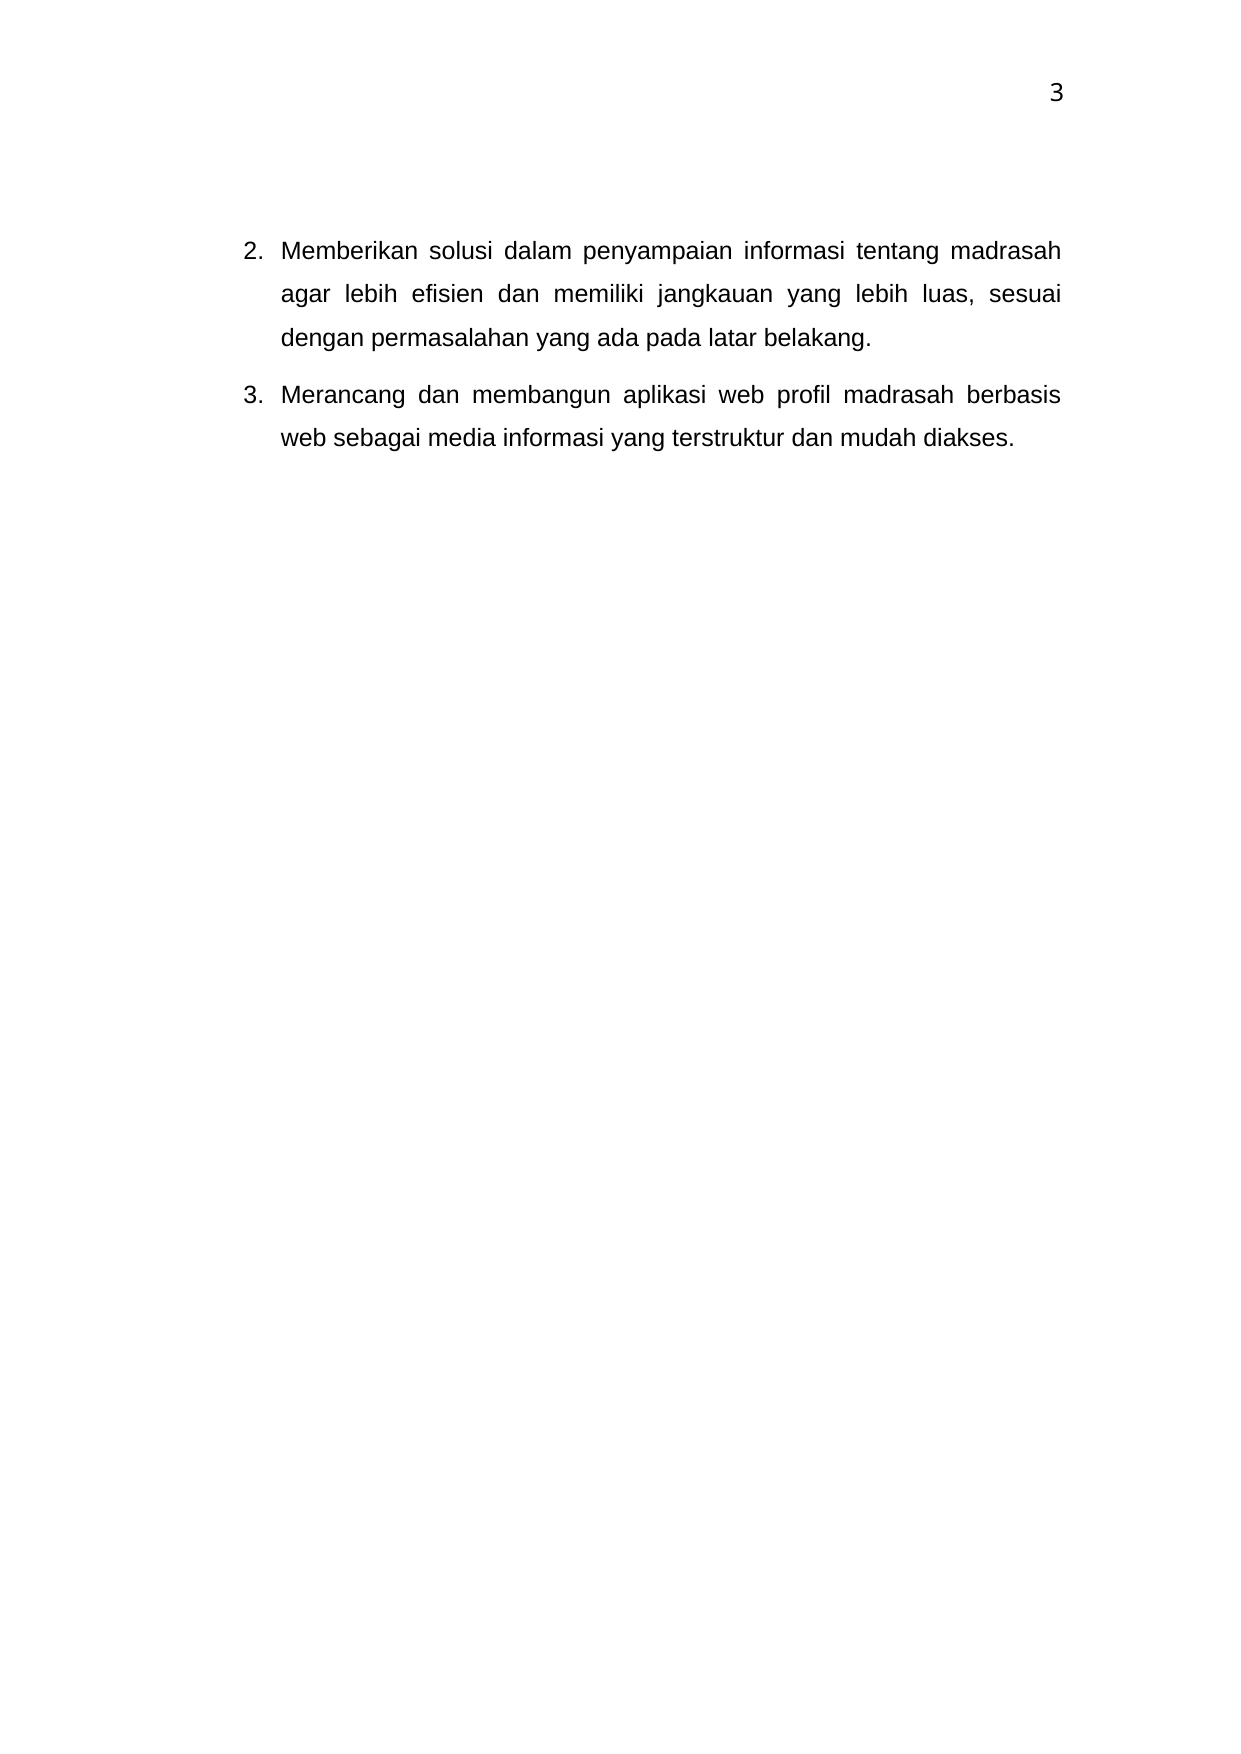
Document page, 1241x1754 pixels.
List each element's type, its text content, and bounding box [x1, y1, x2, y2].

list Memberikan solusi dalam penyampaian informasi tentang madrasah agar lebih efisien dan memiliki jangkauan yang lebih luas, sesuai dengan permasalahan yang ada pada latar belakang. [243, 236, 1063, 351]
list Merancang dan membangun aplikasi web profil madrasah berbasis web sebagai media informasi yang terstruktur dan mudah diakses. [243, 380, 1063, 452]
